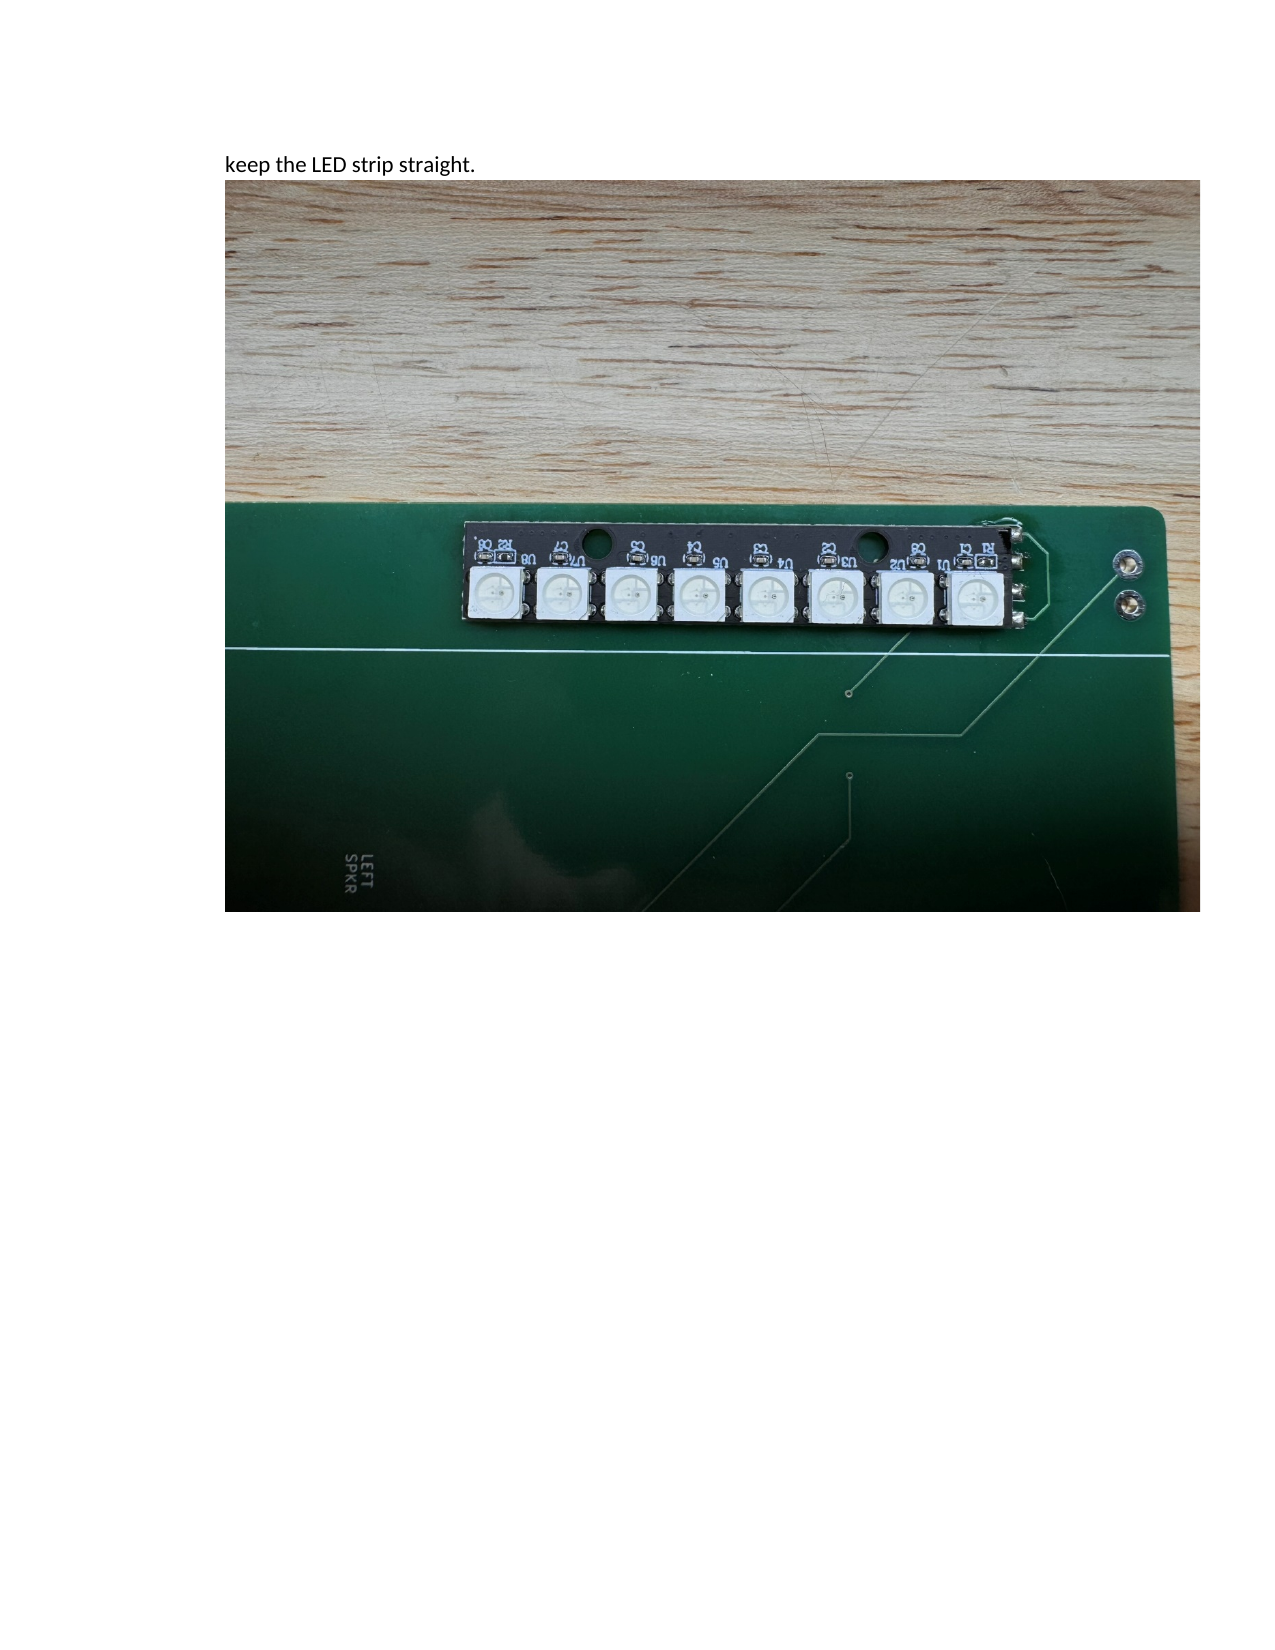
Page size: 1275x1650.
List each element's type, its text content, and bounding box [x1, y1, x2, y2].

picture [225, 180, 1200, 912]
